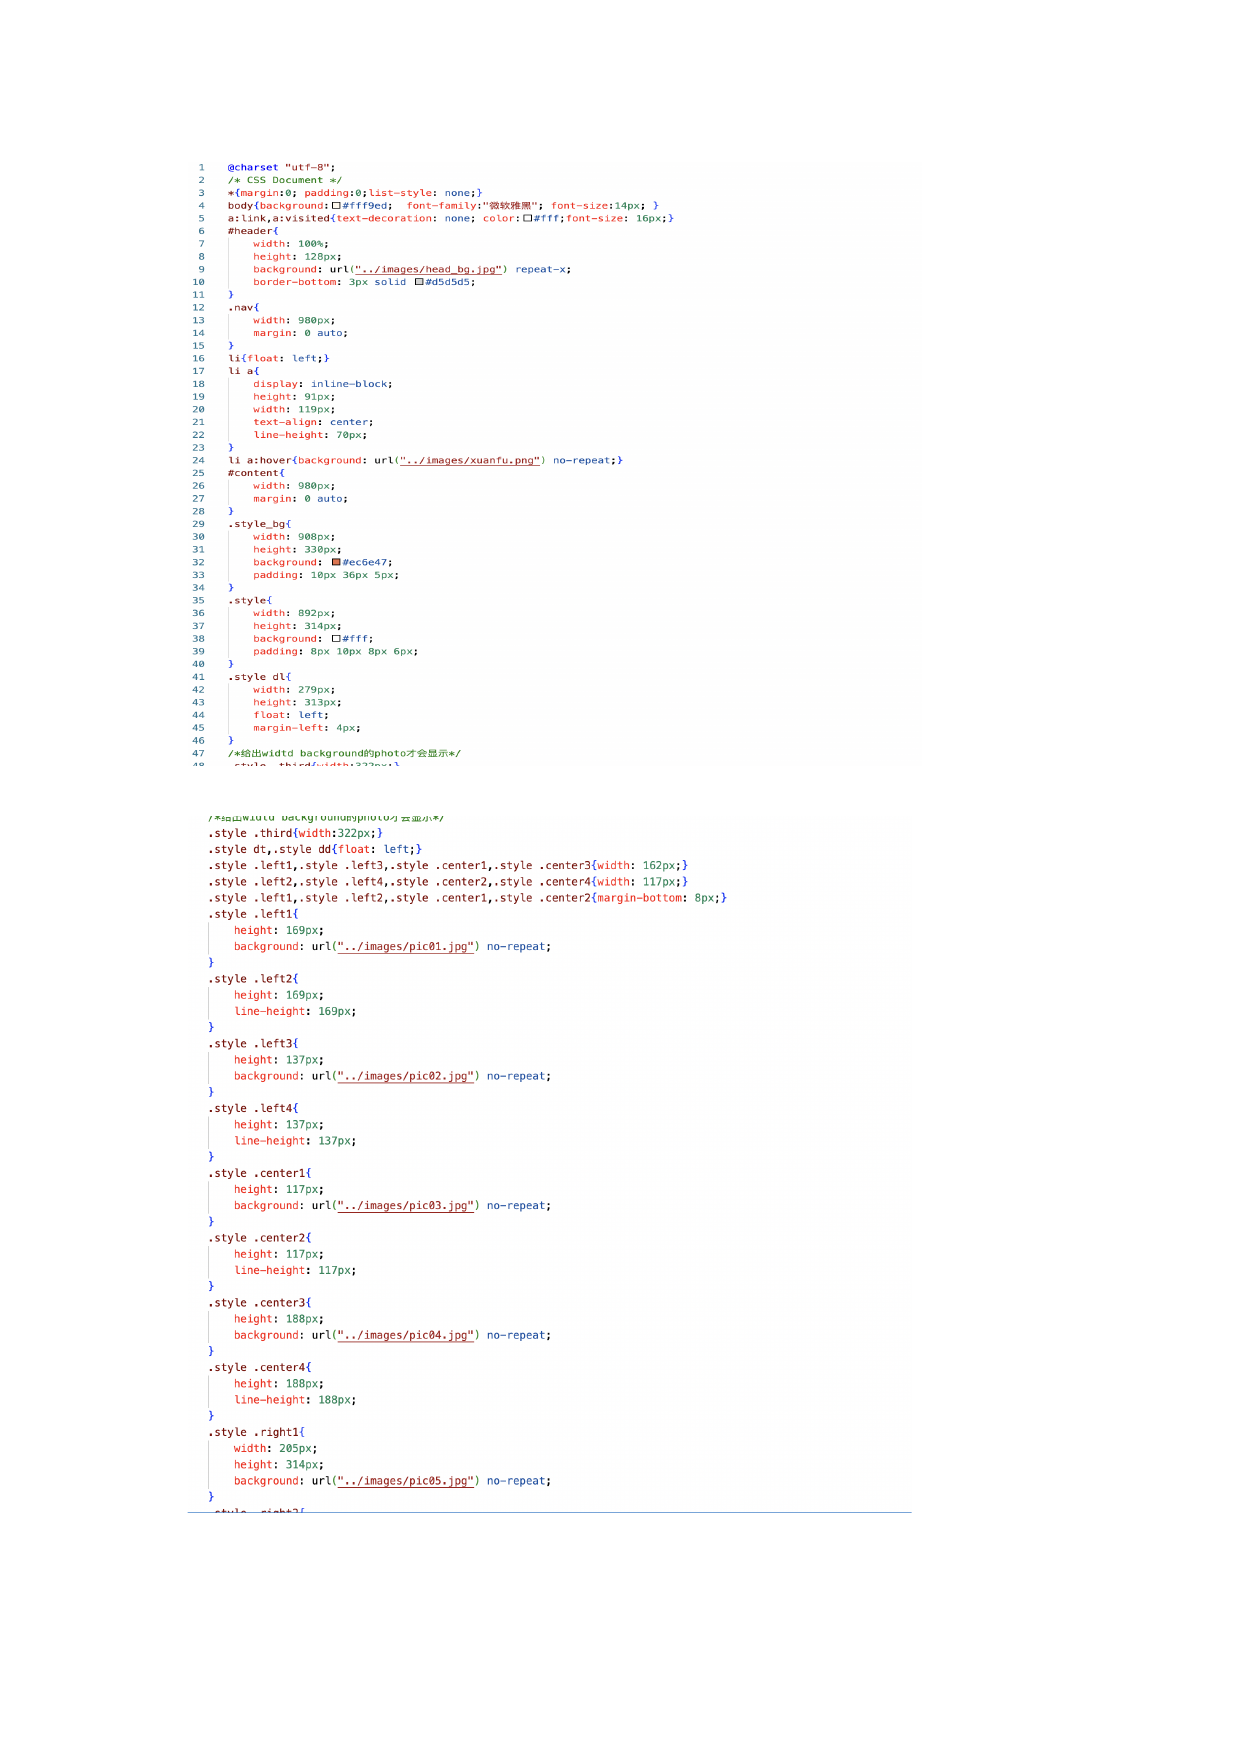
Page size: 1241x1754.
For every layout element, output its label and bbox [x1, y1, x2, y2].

picture [187, 816, 912, 1513]
picture [187, 162, 923, 766]
